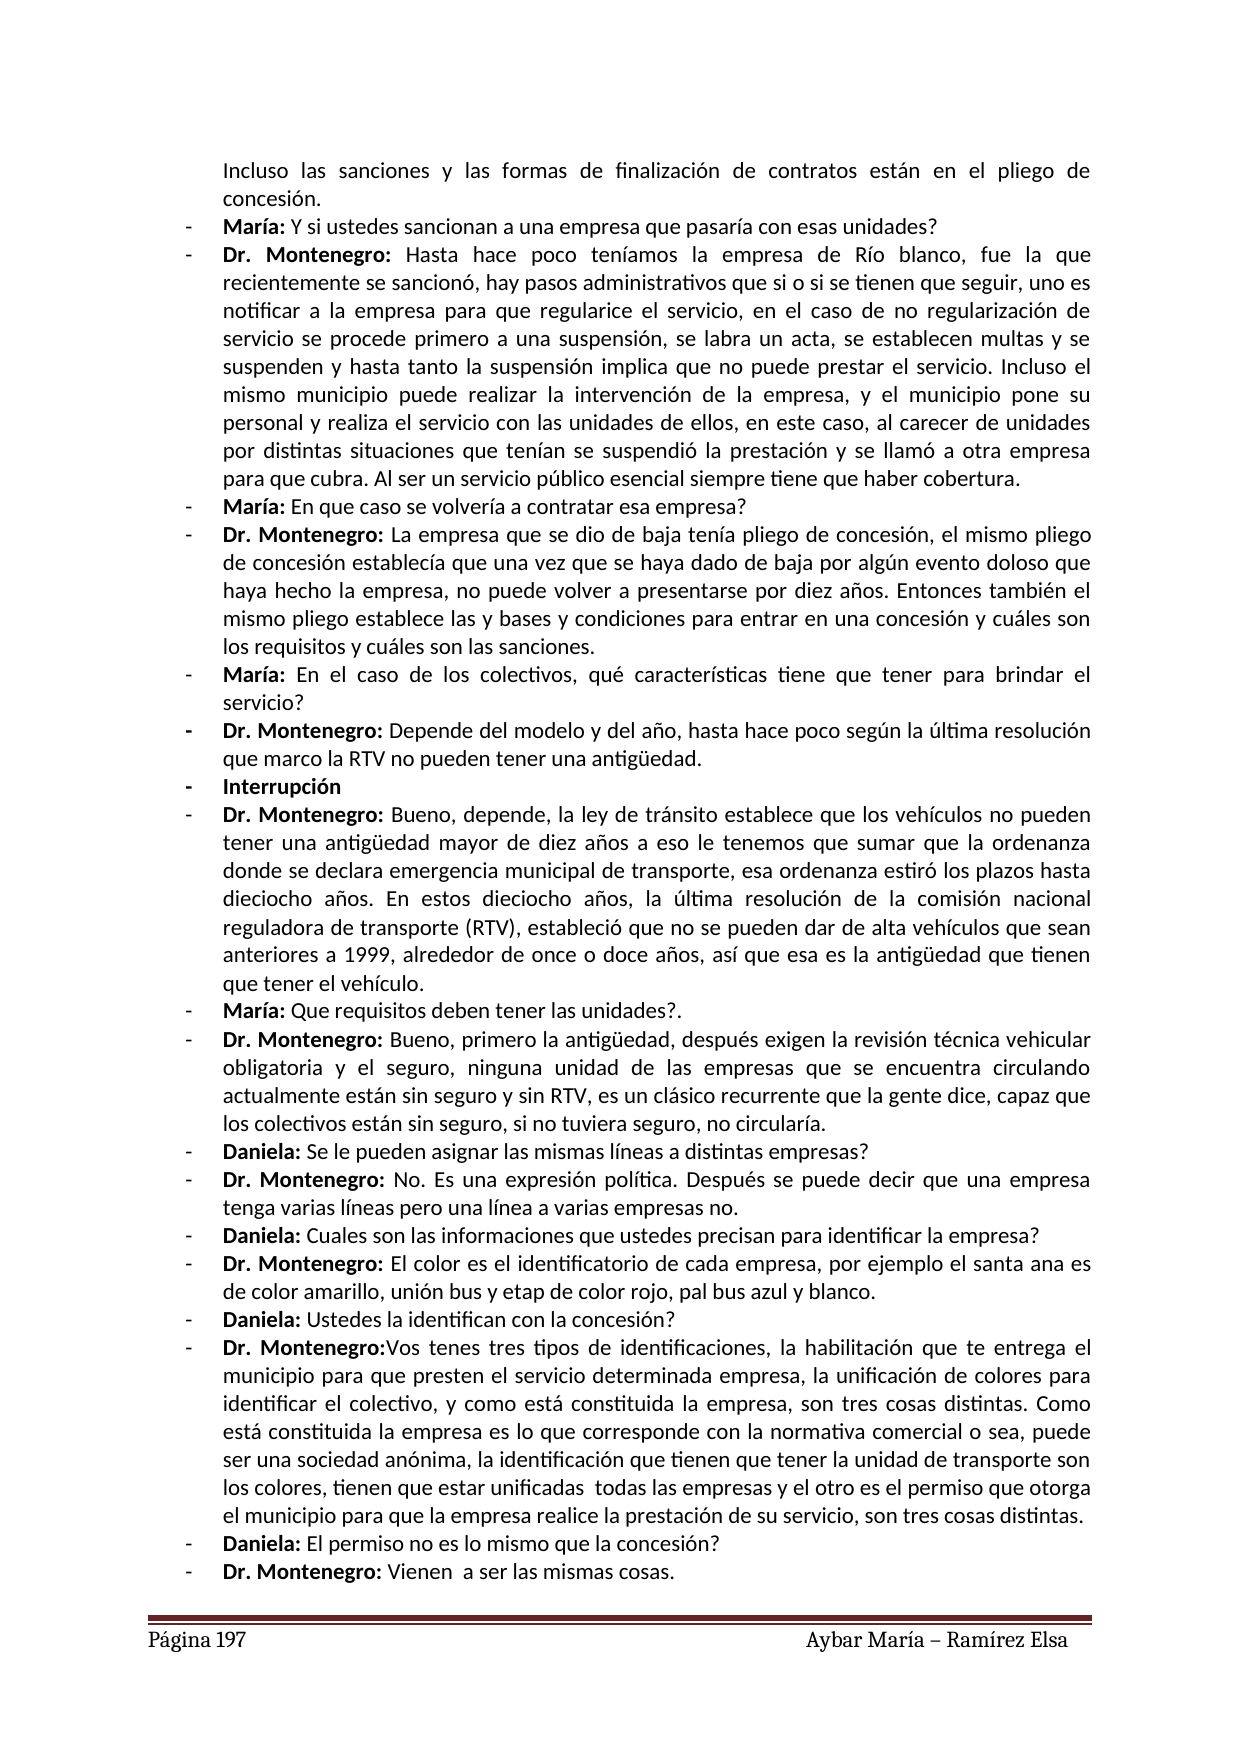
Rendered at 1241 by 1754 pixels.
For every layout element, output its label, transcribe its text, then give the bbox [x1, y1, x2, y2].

list María: En el caso de los colectivos, qué características tiene que tener para brindar el servicio? [185, 660, 1092, 716]
list Dr. Montenegro: La empresa que se dio de baja tenía pliego de concesión, el mismo pliego de concesión establecía que una vez que se haya dado de baja por algún evento doloso que haya hecho la empresa, no puede volver a presentarse por diez años. Entonces también el mismo pliego establece las y bases y condiciones para entrar en una concesión y cuáles son los requisitos y cuáles son las sanciones. [185, 520, 1092, 660]
list Dr. Montenegro:Vos tenes tres tipos de identificaciones, la habilitación que te entrega el municipio para que presten el servicio determinada empresa, la unificación de colores para identificar el colectivo, y como está constituida la empresa, son tres cosas distintas. Como está constituida la empresa es lo que corresponde con la normativa comercial o sea, puede ser una sociedad anónima, la identificación que tienen que tener la unidad de transporte son los colores, tienen que estar unificadas todas las empresas y el otro es el permiso que otorga el municipio para que la empresa realice la prestación de su servicio, son tres cosas distintas. [185, 1333, 1092, 1529]
list Dr. Montenegro: Bueno, depende, la ley de tránsito establece que los vehículos no pueden tener una antigüedad mayor de diez años a eso le tenemos que sumar que la ordenanza donde se declara emergencia municipal de transporte, esa ordenanza estiró los plazos hasta dieciocho años. En estos dieciocho años, la última resolución de la comisión nacional reguladora de transporte (RTV), estableció que no se pueden dar de alta vehículos que sean anteriores a 1999, alrededor de once o doce años, así que esa es la antigüedad que tienen que tener el vehículo. [185, 801, 1092, 997]
list María: Que requisitos deben tener las unidades?. [185, 997, 1092, 1025]
list Daniela: El permiso no es lo mismo que la concesión? [185, 1529, 1092, 1557]
list Dr. Montenegro: No. Es una expresión política. Después se puede decir que una empresa tenga varias líneas pero una línea a varias empresas no. [185, 1165, 1092, 1221]
list María: Y si ustedes sancionan a una empresa que pasaría con esas unidades? [185, 212, 1092, 240]
list Dr. Montenegro: Hasta hace poco teníamos la empresa de Río blanco, fue la que recientemente se sancionó, hay pasos administrativos que si o si se tienen que seguir, uno es notificar a la empresa para que regularice el servicio, en el caso de no regularización de servicio se procede primero a una suspensión, se labra un acta, se establecen multas y se suspenden y hasta tanto la suspensión implica que no puede prestar el servicio. Incluso el mismo municipio puede realizar la intervención de la empresa, y el municipio pone su personal y realiza el servicio con las unidades de ellos, en este caso, al carecer de unidades por distintas situaciones que tenían se suspendió la prestación y se llamó a otra empresa para que cubra. Al ser un servicio público esencial siempre tiene que haber cobertura. [185, 240, 1092, 492]
list Dr. Montenegro: Depende del modelo y del año, hasta hace poco según la última resolución que marco la RTV no pueden tener una antigüedad. [185, 716, 1092, 772]
list Interrupción [185, 772, 1092, 801]
list Daniela: Se le pueden asignar las mismas líneas a distintas empresas? [185, 1137, 1092, 1165]
list Dr. Montenegro: Vienen a ser las mismas cosas. [185, 1557, 1092, 1585]
list Daniela: Ustedes la identifican con la concesión? [185, 1305, 1092, 1333]
list Dr. Montenegro: El color es el identificatorio de cada empresa, por ejemplo el santa ana es de color amarillo, unión bus y etap de color rojo, pal bus azul y blanco. [185, 1249, 1092, 1305]
list Daniela: Cuales son las informaciones que ustedes precisan para identificar la empresa? [185, 1221, 1092, 1249]
list Dr. Montenegro: Bueno, primero la antigüedad, después exigen la revisión técnica vehicular obligatoria y el seguro, ninguna unidad de las empresas que se encuentra circulando actualmente están sin seguro y sin RTV, es un clásico recurrente que la gente dice, capaz que los colectivos están sin seguro, si no tuviera seguro, no circularía. [185, 1025, 1092, 1137]
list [185, 156, 1092, 212]
list María: En que caso se volvería a contratar esa empresa? [185, 492, 1092, 520]
